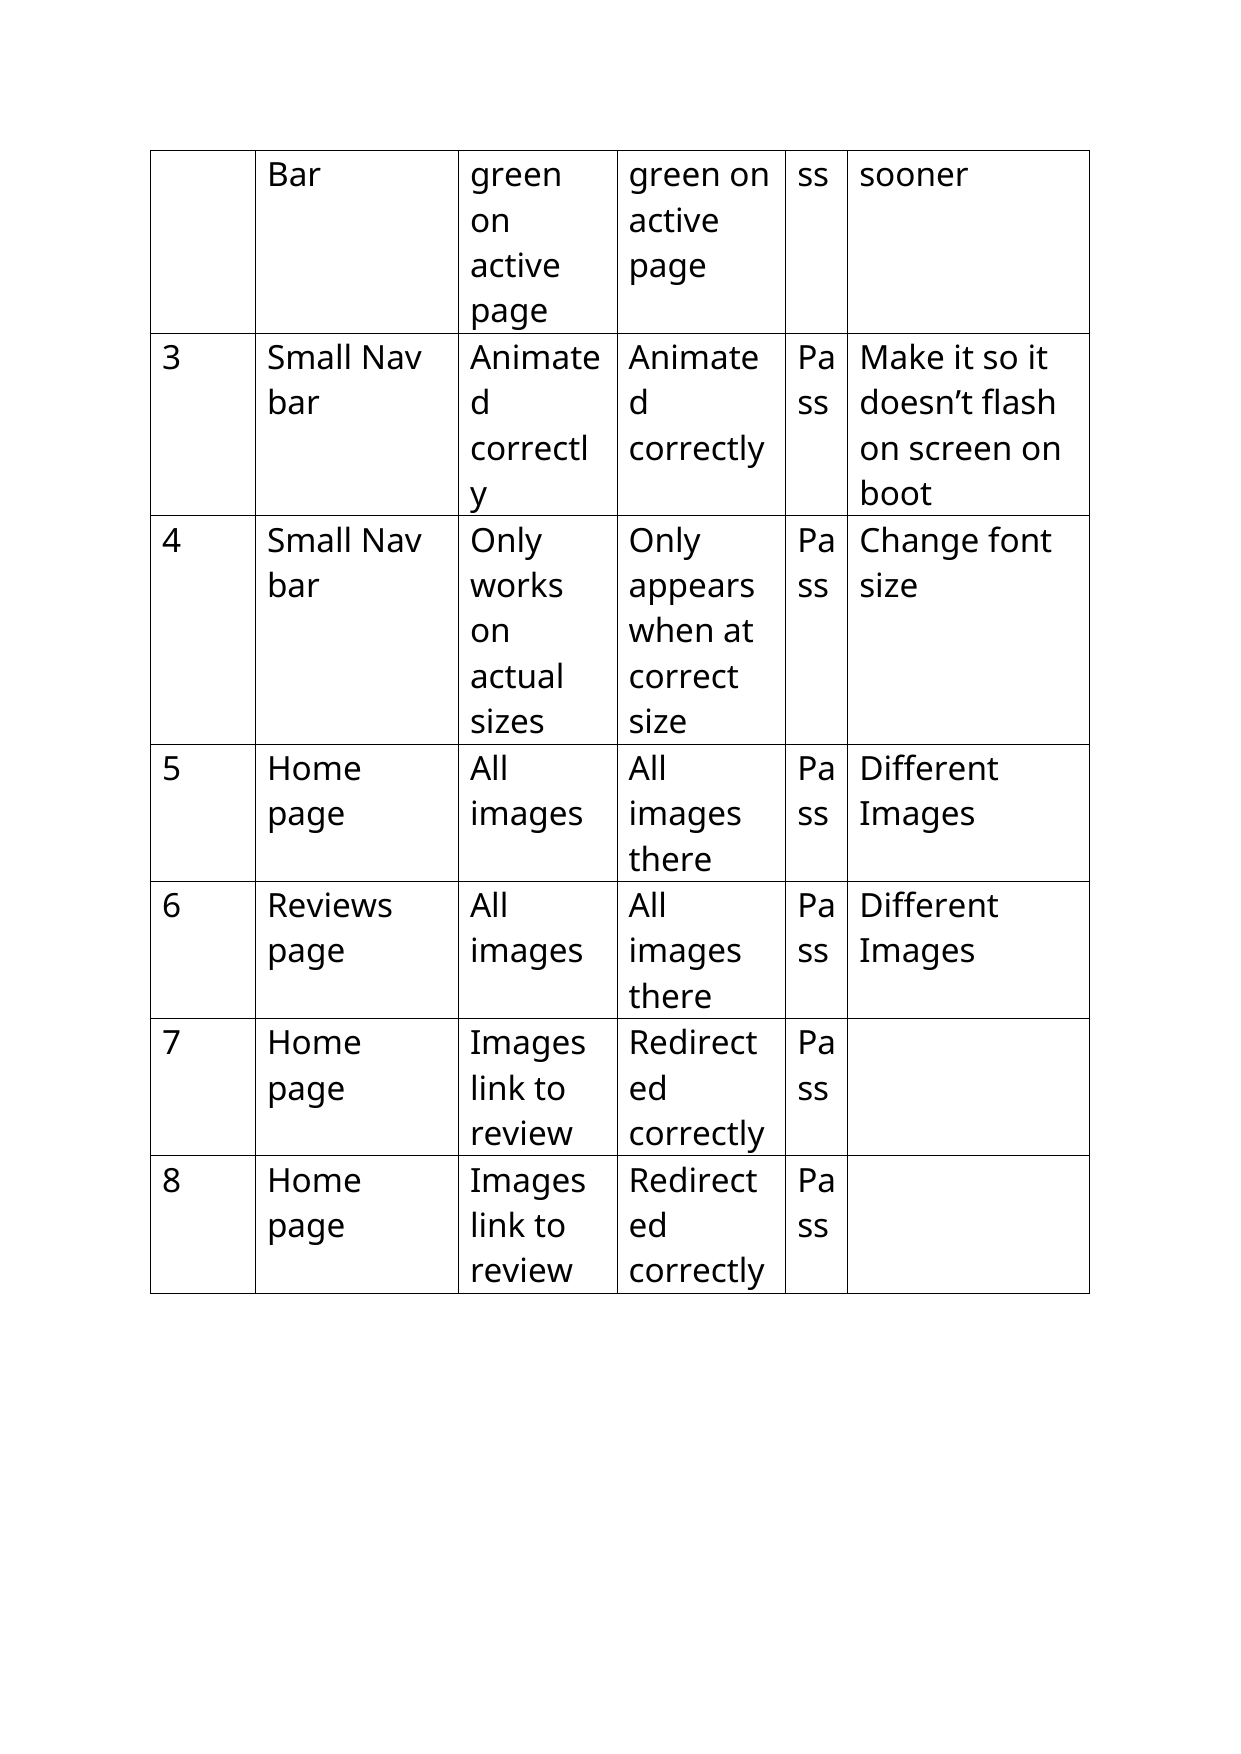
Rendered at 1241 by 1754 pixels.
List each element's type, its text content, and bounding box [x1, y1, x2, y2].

table_cell Pass [786, 516, 847, 743]
table_cell Change font size [848, 516, 1089, 743]
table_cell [618, 151, 785, 333]
table_cell 5 [151, 745, 255, 881]
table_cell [459, 151, 617, 333]
table_cell 2 [151, 151, 255, 333]
table_cell 4 [151, 516, 255, 743]
table_cell Only appears when at correct size [618, 516, 785, 743]
table_cell Pass [786, 151, 847, 333]
table_cell Home page [256, 745, 458, 881]
table_cell Pass [786, 745, 847, 881]
table_cell Animated correctly [618, 334, 785, 515]
table_cell Redirected correctly [618, 1019, 785, 1155]
table_cell Redirected correctly [618, 1156, 785, 1293]
table_cell [848, 1156, 1089, 1293]
table_cell 3 [151, 334, 255, 515]
table_cell 7 [151, 1019, 255, 1155]
table_cell [848, 1019, 1089, 1155]
table_cell Big Nav Bar [256, 151, 458, 333]
table_cell Make it so it doesn’t flash on screen on boot [848, 334, 1089, 515]
table_cell Turn green sooner [848, 151, 1089, 333]
table_cell Reviews page [256, 882, 458, 1018]
table_cell Images link to review [459, 1156, 617, 1293]
table_cell Different Images [848, 745, 1089, 881]
table_cell Pass [786, 882, 847, 1018]
table_cell Animated correctly [459, 334, 617, 515]
table_cell Pass [786, 1019, 847, 1155]
table_cell Small Nav bar [256, 516, 458, 743]
table_cell 8 [151, 1156, 255, 1293]
table_cell 6 [151, 882, 255, 1018]
table_cell All images there [618, 745, 785, 881]
table_cell Only works on actual sizes [459, 516, 617, 743]
table_cell Home page [256, 1156, 458, 1293]
table_cell All images [459, 745, 617, 881]
table_cell Images link to review [459, 1019, 617, 1155]
table_cell Pass [786, 1156, 847, 1293]
table_cell Home page [256, 1019, 458, 1155]
table_cell All images there [618, 882, 785, 1018]
table_cell Pass [786, 334, 847, 515]
table_cell All images [459, 882, 617, 1018]
table_cell Different Images [848, 882, 1089, 1018]
table_cell Small Nav bar [256, 334, 458, 515]
